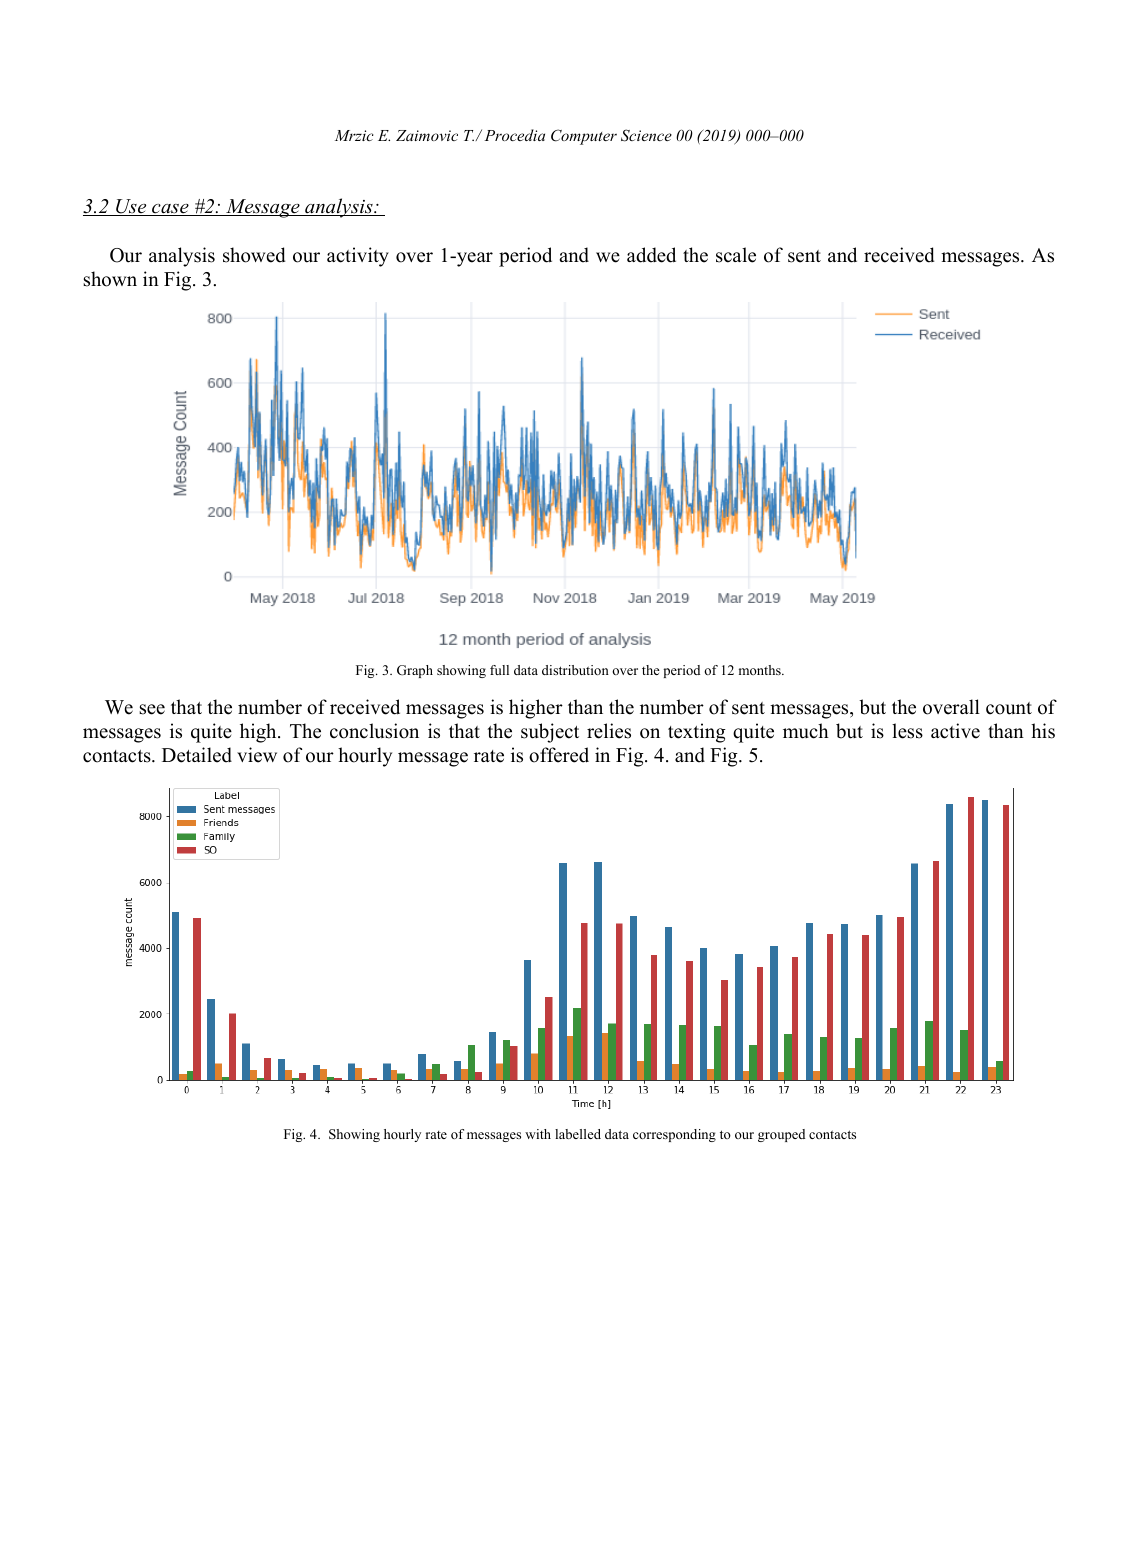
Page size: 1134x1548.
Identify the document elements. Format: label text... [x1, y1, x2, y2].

text Fig. 3. Graph showing full data distribution over the period of 12 months. [83, 662, 1057, 678]
text We see that the number of received messages is higher than the number of sent messages, but the overall count of messages is quite high. The conclusion is that the subject relies on texting quite much but is less active than his contacts. Detailed view of our hourly message rate is offered in Fig. 4. and Fig. 5. [83, 695, 1057, 767]
text Our analysis showed our activity over 1-year period and we added the scale of sent and received messages. As shown in Fig. 3. [83, 243, 1057, 291]
text Fig. 4. Showing hourly rate of messages with labelled data corresponding to our grouped contacts [83, 1126, 1057, 1143]
text 3.2 Use case #2: Message analysis: [83, 194, 1057, 218]
picture [118, 788, 1022, 1114]
picture [134, 302, 1006, 662]
